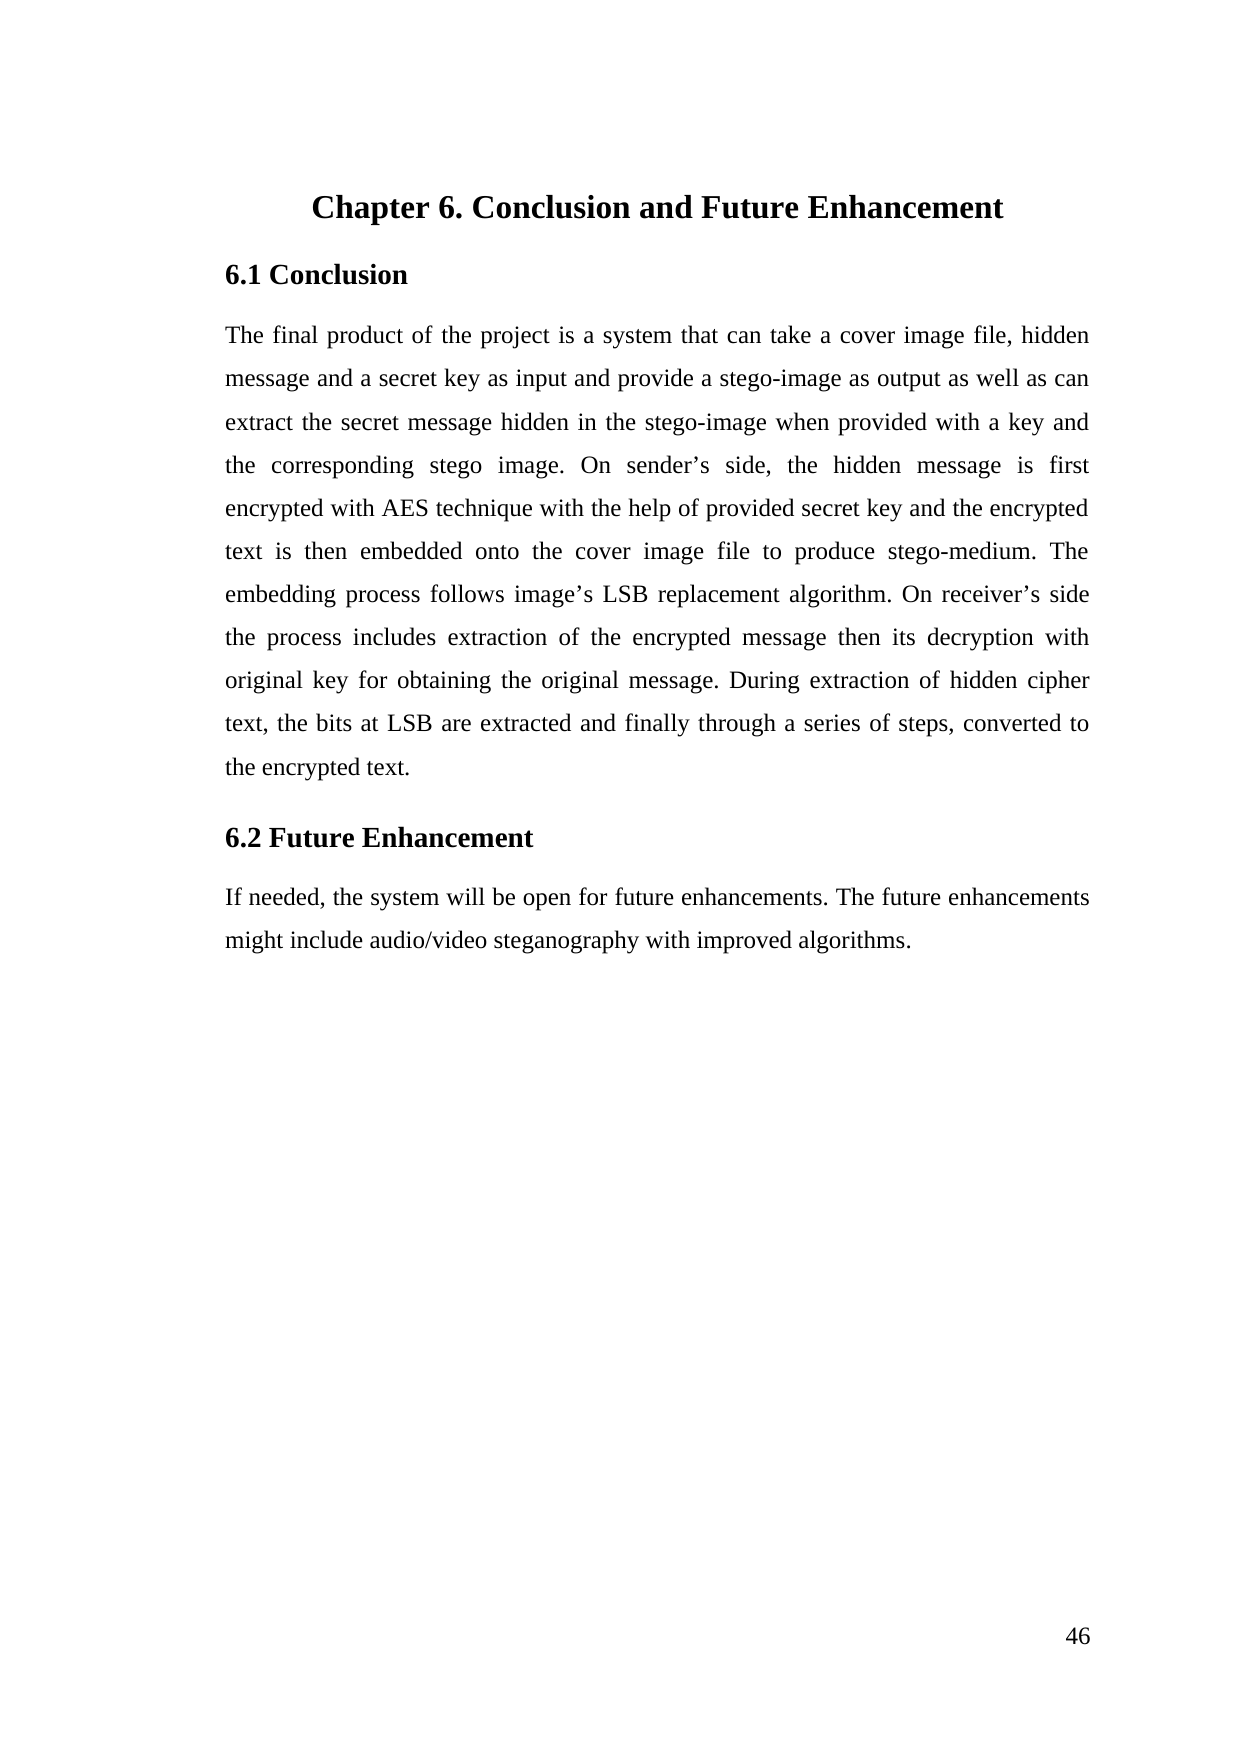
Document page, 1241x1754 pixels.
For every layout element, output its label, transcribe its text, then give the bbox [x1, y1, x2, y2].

subtitle Future Enhancement [225, 820, 1090, 853]
list If needed, the system will be open for future enhancements. The future enhancements might include audio/video steganography with improved algorithms. [225, 882, 1090, 954]
text The final product of the project is a system that can take a cover image file, hidden message and a secret key as input and provide a stego-image as output as well as can extract the secret message hidden in the stego-image when provided with a key and the corresponding stego image. On sender’s side, the hidden message is first encrypted with AES technique with the help of provided secret key and the encrypted text is then embedded onto the cover image file to produce stego-medium. The embedding process follows image’s LSB replacement algorithm. On receiver’s side the process includes extraction of the encrypted message then its decryption with original key for obtaining the original message. During extraction of hidden cipher text, the bits at LSB are extracted and finally through a series of steps, converted to the encrypted text. [225, 320, 1090, 780]
subtitle Conclusion [225, 257, 1090, 291]
subtitle Conclusion and Future Enhancement [225, 187, 1090, 226]
